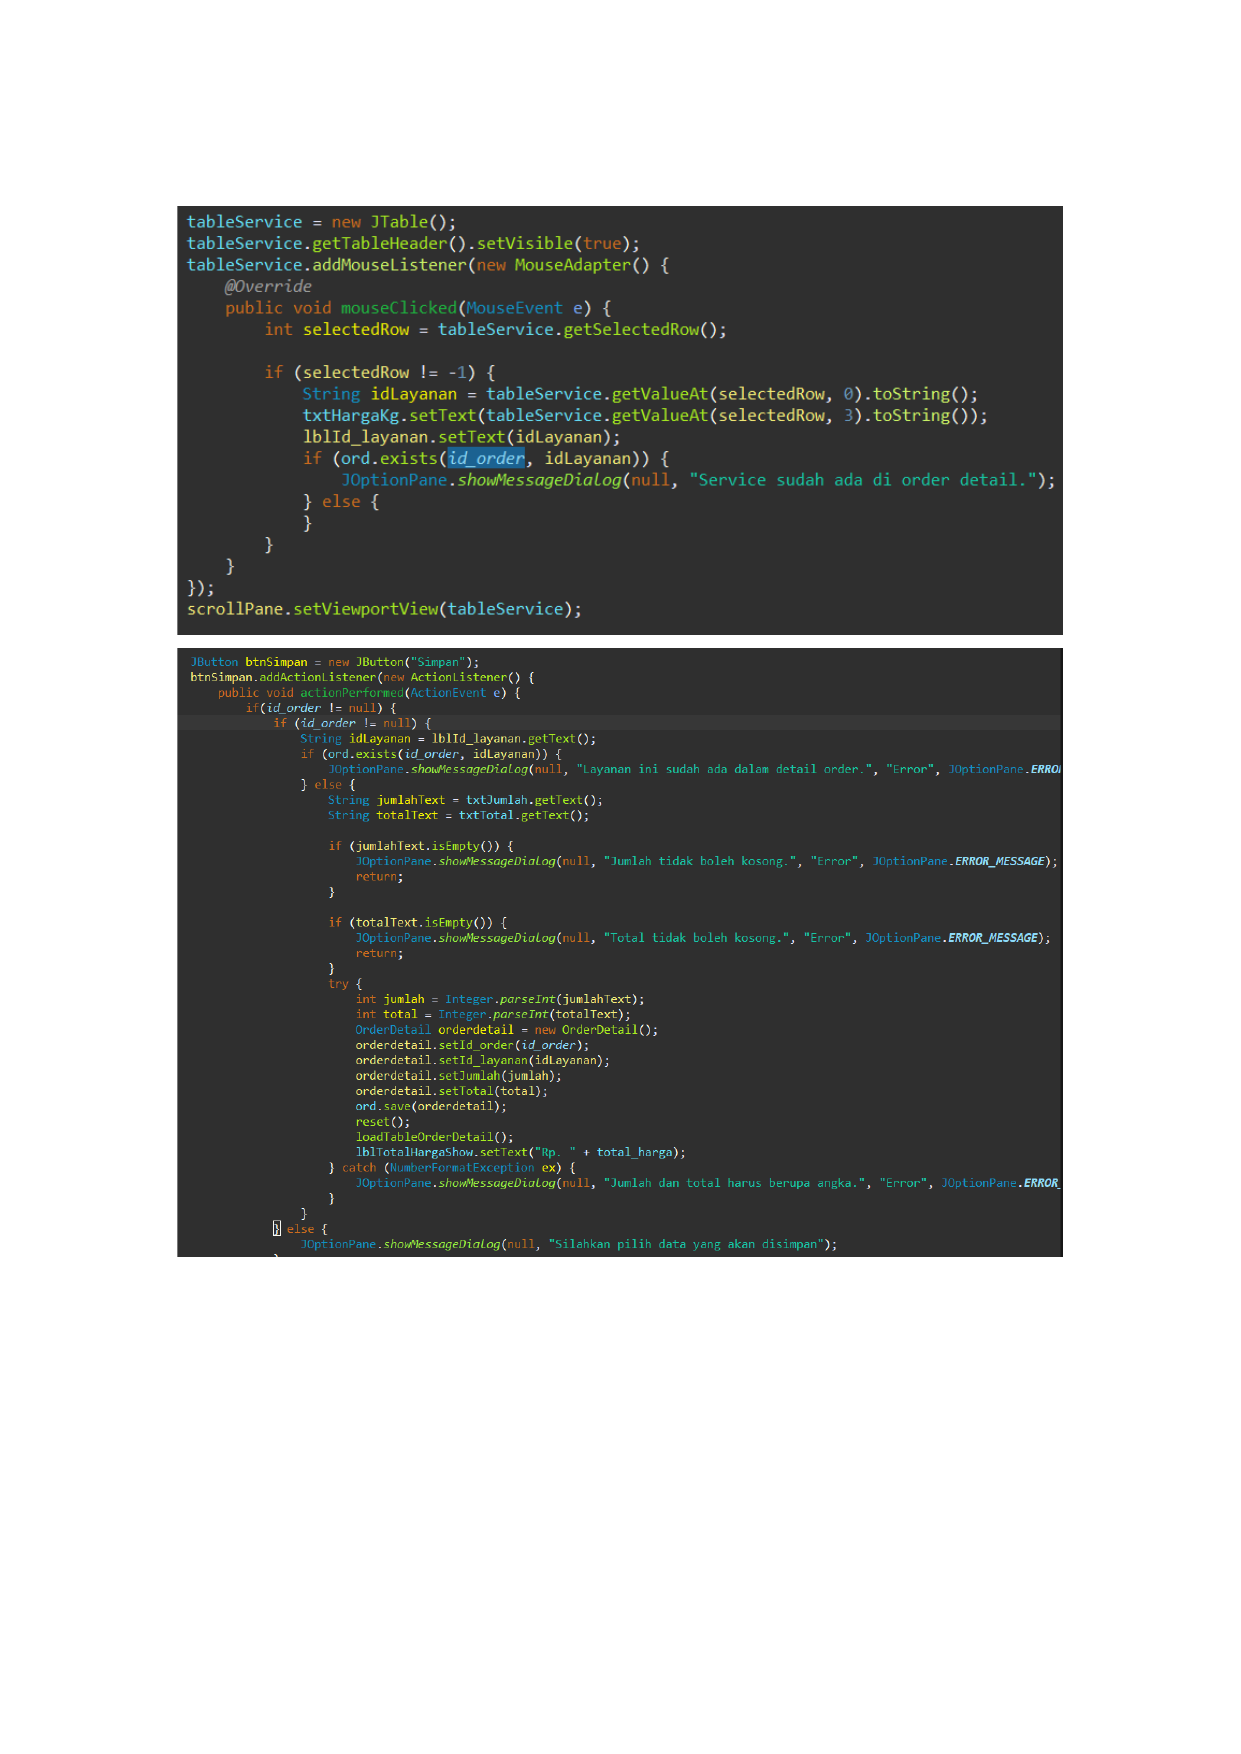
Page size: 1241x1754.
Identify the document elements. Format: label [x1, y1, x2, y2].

picture [177, 648, 1063, 1257]
picture [177, 206, 1063, 635]
